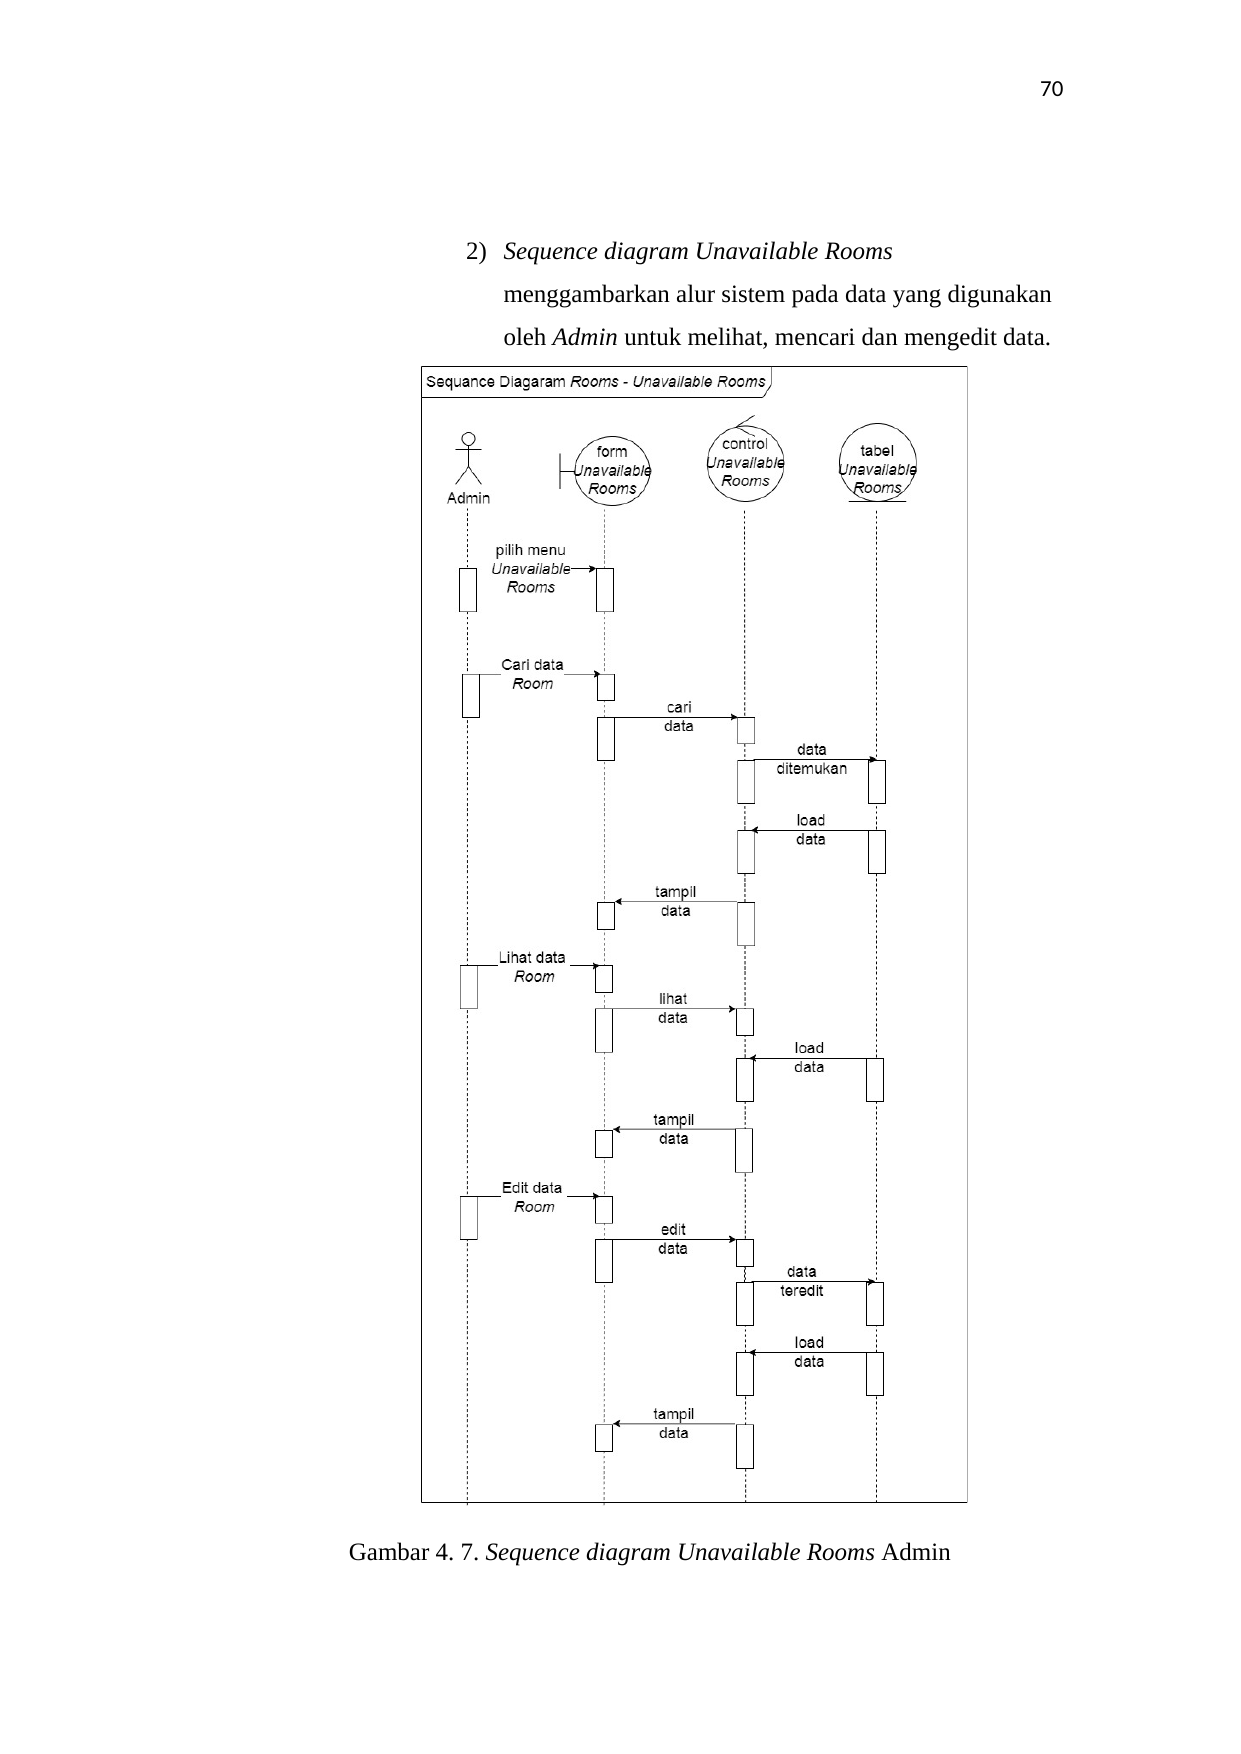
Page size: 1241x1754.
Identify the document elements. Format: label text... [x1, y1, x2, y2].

list Sequence diagram Unavailable Rooms menggambarkan alur sistem pada data yang digunakan oleh Admin untuk melihat, mencari dan mengedit data. [466, 236, 1063, 351]
text Gambar 4. 7. Sequence diagram Unavailable Rooms Admin [236, 1537, 1063, 1566]
picture [420, 365, 968, 1507]
